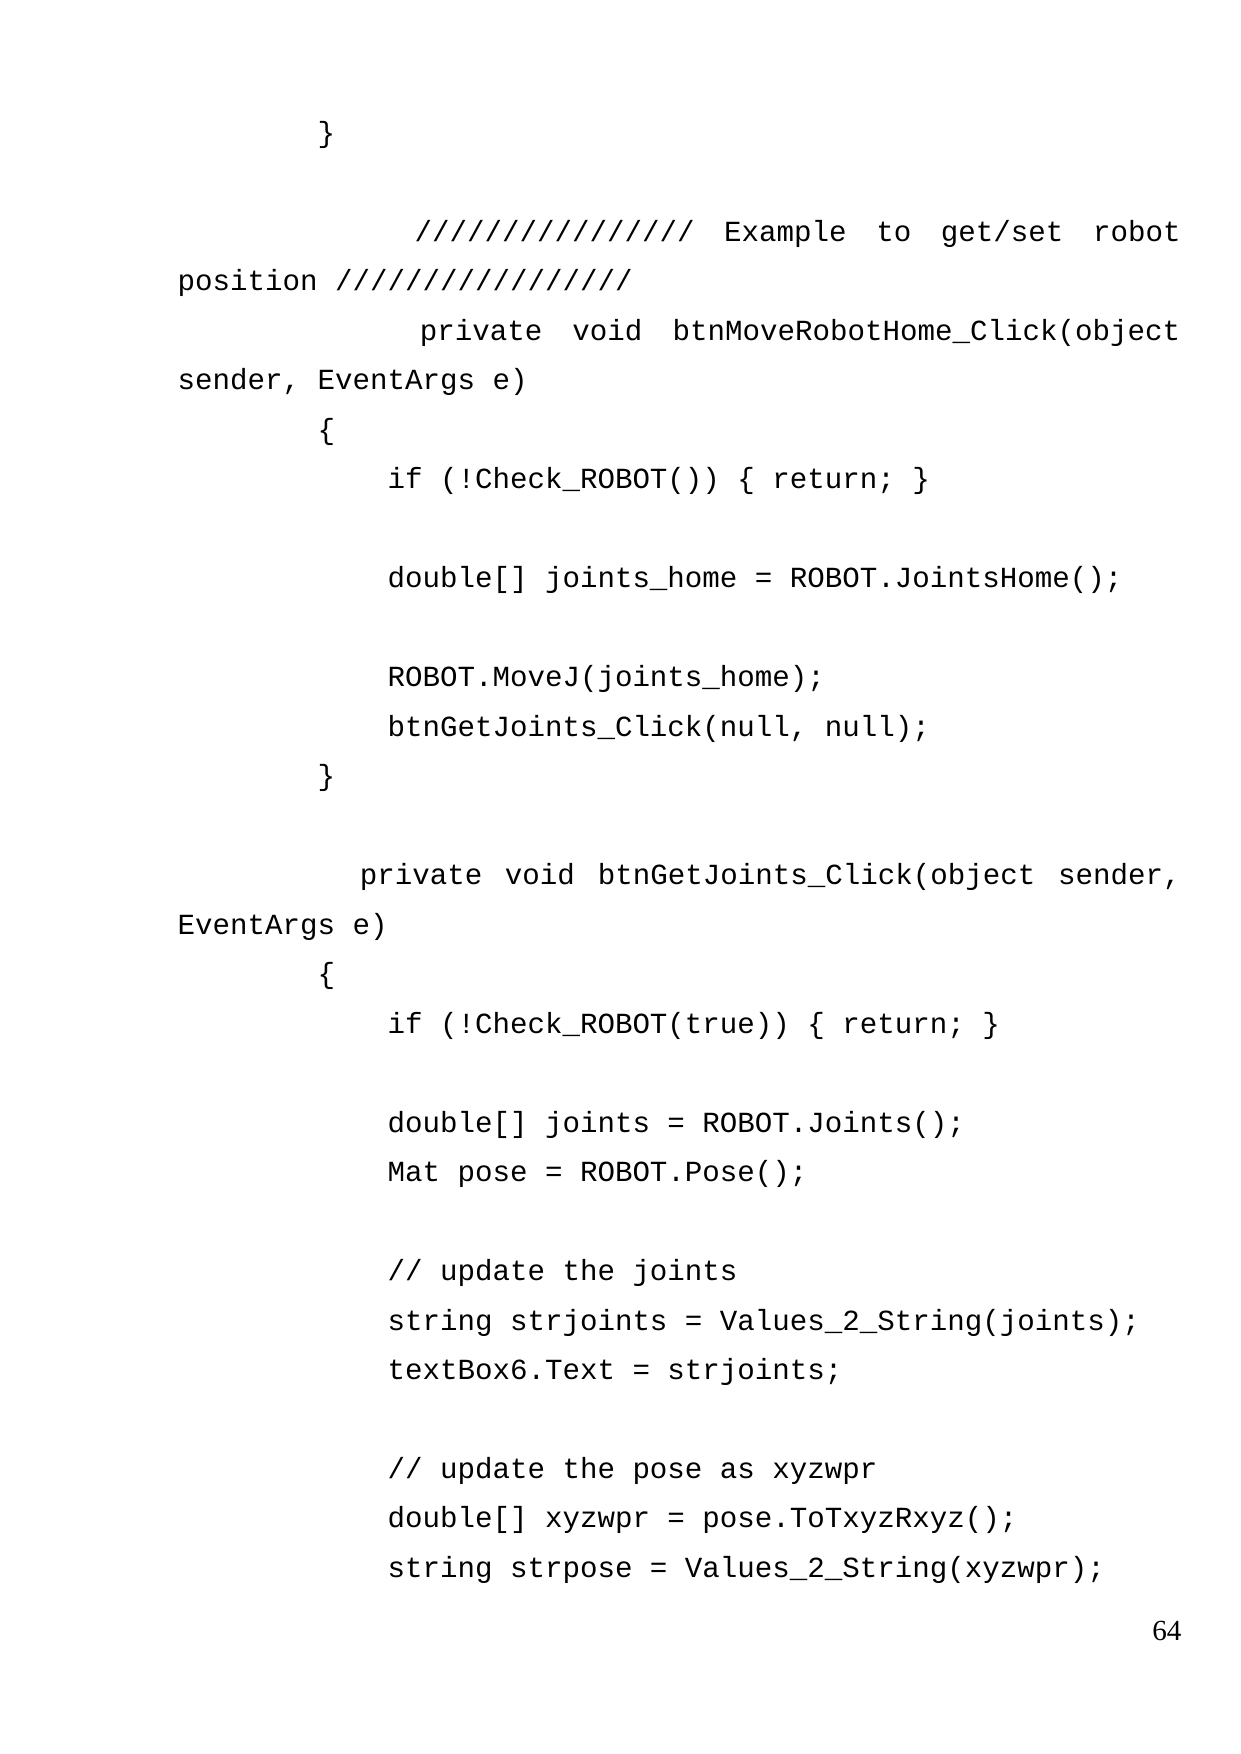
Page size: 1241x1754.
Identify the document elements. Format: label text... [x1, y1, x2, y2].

text // update the joints [177, 1256, 1181, 1289]
text } [177, 761, 1181, 794]
text { [177, 415, 1181, 448]
text ROBOT.MoveJ(joints_home); [177, 662, 1181, 695]
text // update the pose as xyzwpr [177, 1454, 1181, 1487]
text Mat pose = ROBOT.Pose(); [177, 1157, 1181, 1190]
text double[] xyzwpr = pose.ToTxyzRxyz(); [177, 1503, 1181, 1537]
text } [177, 118, 1181, 151]
text if (!Check_ROBOT()) { return; } [177, 464, 1181, 497]
text private void btnMoveRobotHome_Click(object sender, EventArgs e) [177, 316, 1181, 398]
text textBox6.Text = strjoints; [177, 1355, 1181, 1388]
text btnGetJoints_Click(null, null); [177, 712, 1181, 745]
text double[] joints = ROBOT.Joints(); [177, 1108, 1181, 1141]
text string strpose = Values_2_String(xyzwpr); [177, 1553, 1181, 1586]
text string strjoints = Values_2_String(joints); [177, 1306, 1181, 1339]
text if (!Check_ROBOT(true)) { return; } [177, 1009, 1181, 1042]
text private void btnGetJoints_Click(object sender, EventArgs e) [177, 860, 1181, 943]
text //////////////// Example to get/set robot position ///////////////// [177, 217, 1181, 299]
text { [177, 959, 1181, 992]
text double[] joints_home = ROBOT.JointsHome(); [177, 563, 1181, 596]
